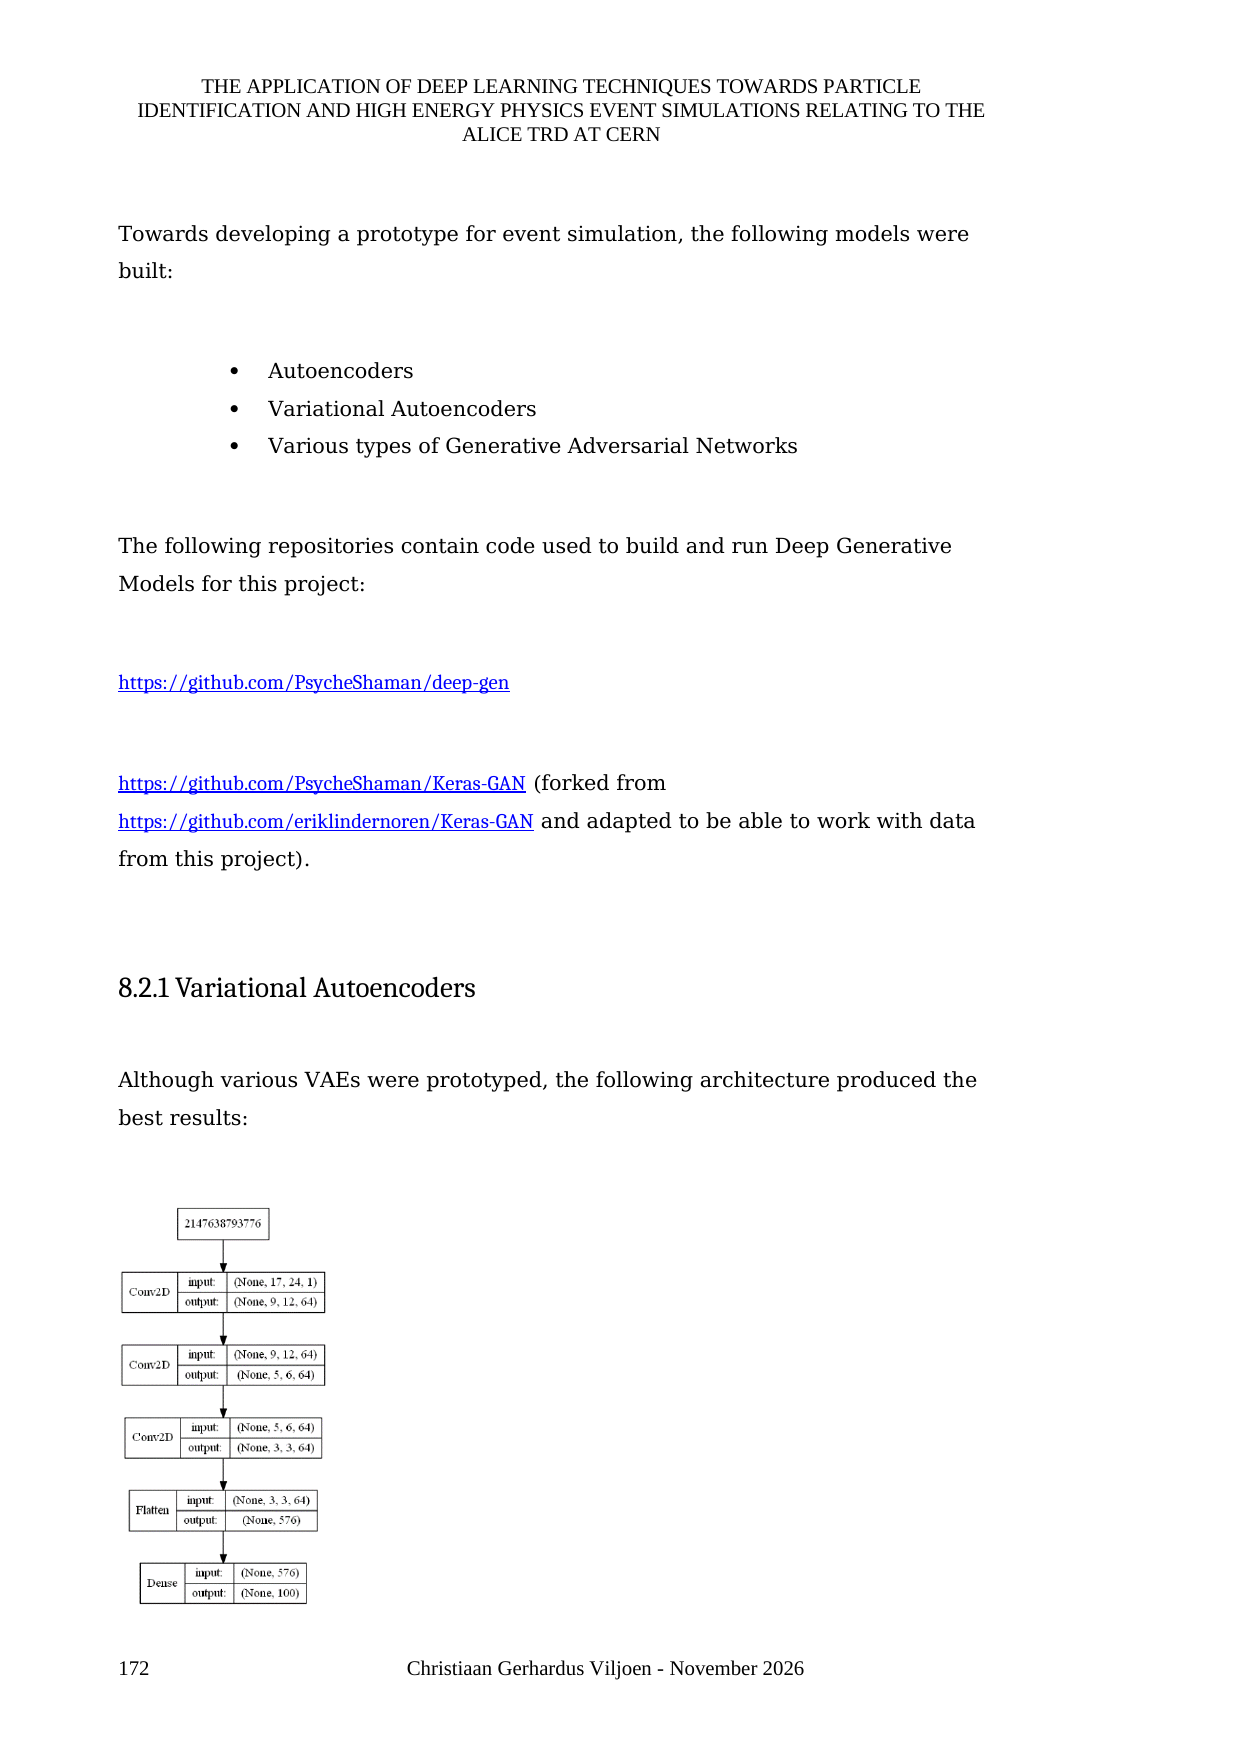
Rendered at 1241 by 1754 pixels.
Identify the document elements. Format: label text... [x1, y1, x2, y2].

list Various types of Generative Adversarial Networks [231, 433, 1004, 458]
subtitle Variational Autoencoders [118, 971, 1004, 1004]
list Variational Autoencoders [231, 396, 1004, 421]
text Although various VAEs were prototyped, the following architecture produced the best results: [118, 1067, 1004, 1129]
text Towards developing a prototype for event simulation, the following models were built: [118, 221, 1004, 283]
text https://github.com/PsycheShaman/deep-gen [118, 671, 1004, 695]
text The following repositories contain code used to build and run Deep Generative Models for this project: [118, 533, 1004, 596]
text https://github.com/PsycheShaman/Keras-GAN (forked from https://github.com/eriklindernoren/Keras-GAN and adapted to be able to work with data from this project). [118, 769, 1004, 871]
list Autoencoders [231, 358, 1004, 383]
picture [118, 1204, 328, 1607]
